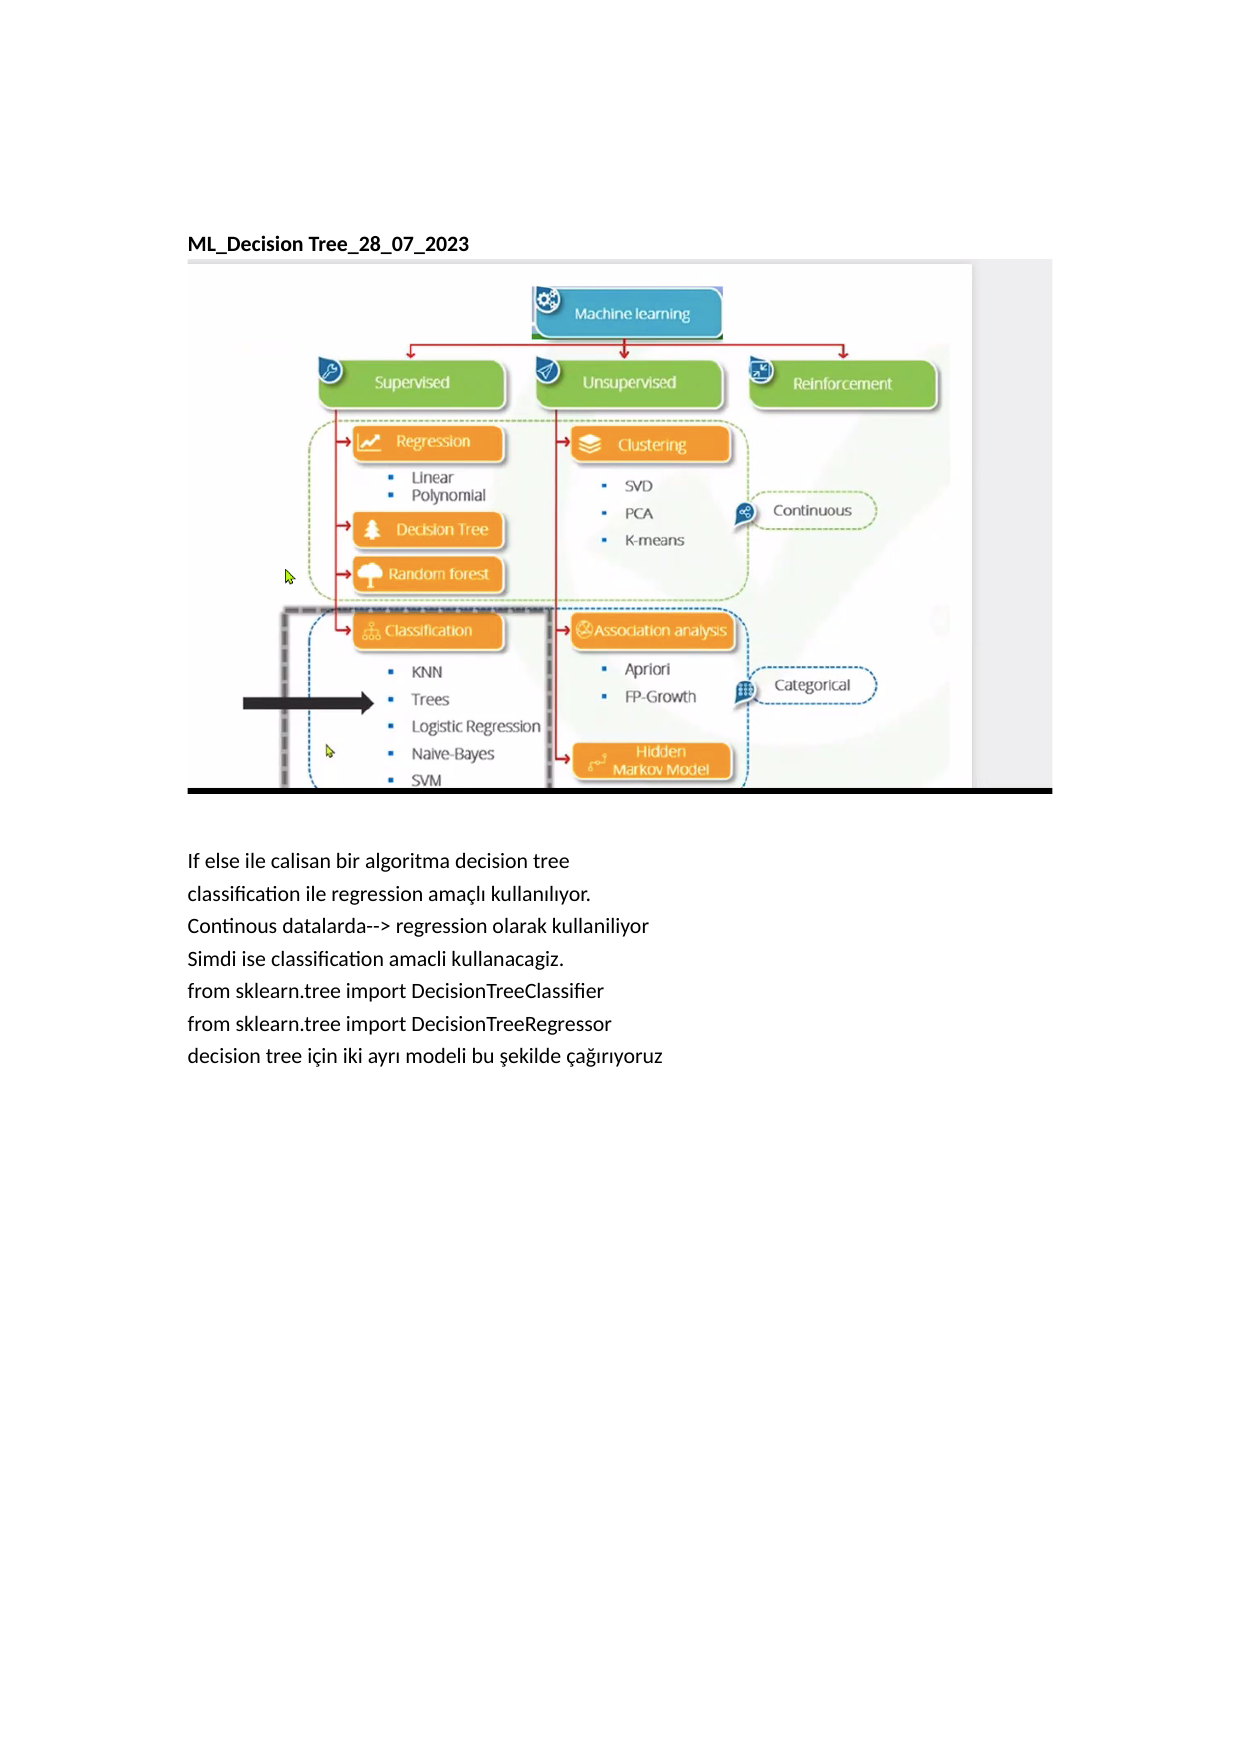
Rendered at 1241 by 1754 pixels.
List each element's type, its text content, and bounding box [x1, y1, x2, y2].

picture [187, 259, 1053, 794]
text from sklearn.tree import DecisionTreeClassifier [187, 974, 1053, 1007]
text Simdi ise classification amacli kullanacagiz. [187, 942, 1053, 974]
text Continous datalarda--> regression olarak kullaniliyor [187, 909, 1053, 942]
text If else ile calisan bir algoritma decision tree [187, 844, 1053, 877]
text ML_Decision Tree_28_07_2023 [187, 227, 1053, 259]
text classification ile regression amaçlı kullanılıyor. [187, 877, 1053, 909]
text decision tree için iki ayrı modeli bu şekilde çağırıyoruz [187, 1039, 1053, 1072]
text from sklearn.tree import DecisionTreeRegressor [187, 1007, 1053, 1039]
